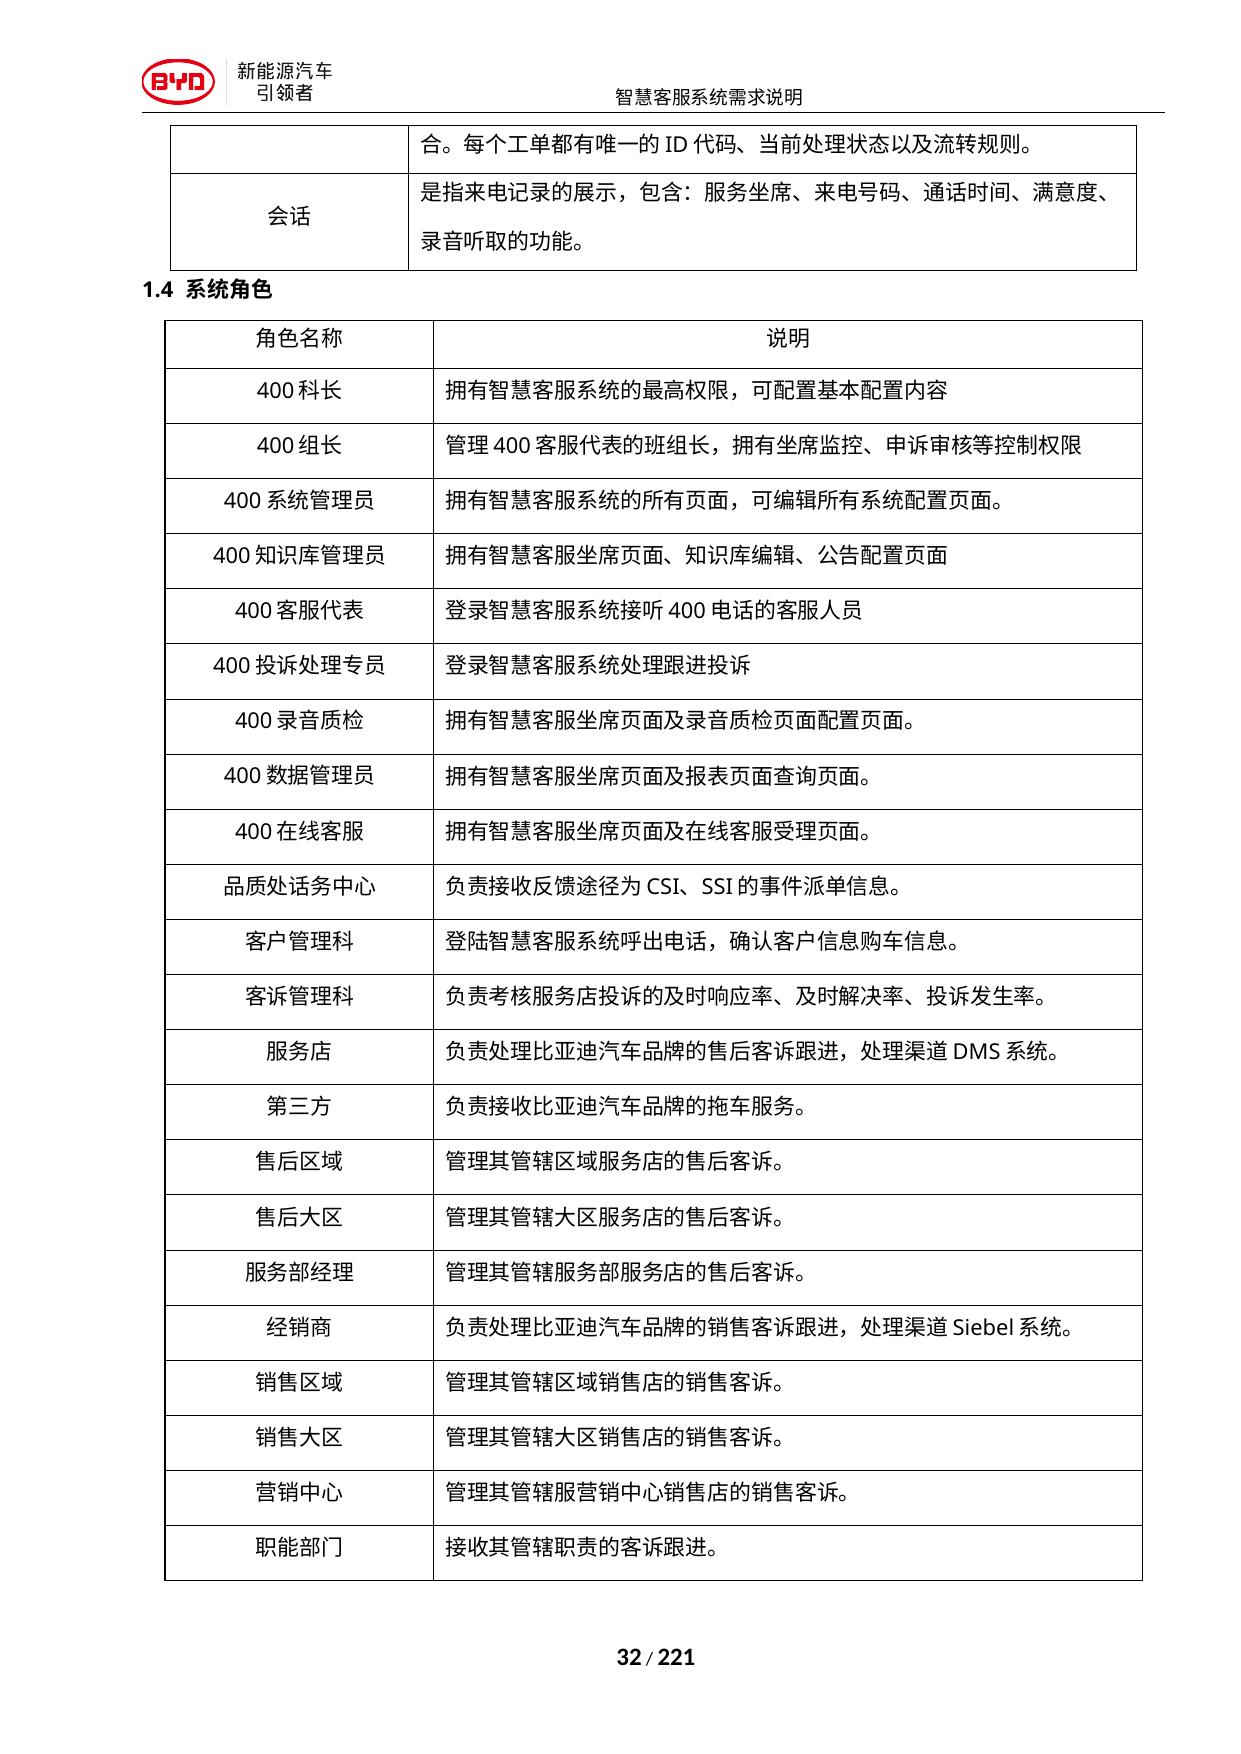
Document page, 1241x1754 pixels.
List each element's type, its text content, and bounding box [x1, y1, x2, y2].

table_cell 管理其管辖大区销售店的销售客诉。 [434, 1416, 1142, 1470]
table_cell 管理其管辖区域销售店的销售客诉。 [434, 1361, 1142, 1415]
table_cell 经销商 [166, 1306, 433, 1360]
list 系统角色 [142, 271, 1165, 304]
table_cell 拥有智慧客服坐席页面及录音质检页面配置页面。 [434, 700, 1142, 753]
table_cell 400投诉处理专员 [166, 644, 433, 698]
table_cell 工单 [171, 126, 408, 173]
table_cell 400在线客服 [166, 810, 433, 864]
table_cell 管理400客服代表的班组长，拥有坐席监控、申诉审核等控制权限 [434, 424, 1142, 478]
table_cell 管理其管辖大区服务店的售后客诉。 [434, 1195, 1142, 1249]
table_cell 品质处话务中心 [166, 865, 433, 919]
table_cell 400系统管理员 [166, 479, 433, 533]
picture [141, 59, 332, 105]
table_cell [409, 126, 1136, 173]
table_cell 客户管理科 [166, 920, 433, 974]
table_cell 职能部门 [166, 1526, 433, 1580]
table_cell 400知识库管理员 [166, 534, 433, 588]
table_cell 登录智慧客服系统处理跟进投诉 [434, 644, 1142, 698]
table_cell 负责接收比亚迪汽车品牌的拖车服务。 [434, 1085, 1142, 1139]
table_cell 拥有智慧客服坐席页面、知识库编辑、公告配置页面 [434, 534, 1142, 588]
table_cell 接收其管辖职责的客诉跟进。 [434, 1526, 1142, 1580]
table_cell 管理其管辖区域服务店的售后客诉。 [434, 1140, 1142, 1194]
table_cell 400组长 [166, 424, 433, 478]
table_cell 销售大区 [166, 1416, 433, 1470]
table_cell 服务店 [166, 1030, 433, 1084]
table_cell 拥有智慧客服坐席页面及报表页面查询页面。 [434, 755, 1142, 809]
table_cell 拥有智慧客服系统的最高权限，可配置基本配置内容 [434, 369, 1142, 423]
table_cell 是指来电记录的展示，包含：服务坐席、来电号码、通话时间、满意度、录音听取的功能。 [409, 174, 1136, 270]
table_cell 管理其管辖服营销中心销售店的销售客诉。 [434, 1471, 1142, 1525]
table_cell 第三方 [166, 1085, 433, 1139]
table_cell 登陆智慧客服系统呼出电话，确认客户信息购车信息。 [434, 920, 1142, 974]
table_header 说明 [434, 321, 1142, 368]
table_header 角色名称 [166, 321, 433, 368]
table_cell 客诉管理科 [166, 975, 433, 1029]
table_cell 400科长 [166, 369, 433, 423]
table_cell 营销中心 [166, 1471, 433, 1525]
table_cell 负责处理比亚迪汽车品牌的售后客诉跟进，处理渠道DMS系统。 [434, 1030, 1142, 1084]
table_cell 管理其管辖服务部服务店的售后客诉。 [434, 1251, 1142, 1304]
table_cell 拥有智慧客服系统的所有页面，可编辑所有系统配置页面。 [434, 479, 1142, 533]
table_cell 400客服代表 [166, 589, 433, 643]
table_cell 销售区域 [166, 1361, 433, 1415]
table_cell 负责接收反馈途径为CSI、SSI的事件派单信息。 [434, 865, 1142, 919]
table_cell 拥有智慧客服坐席页面及在线客服受理页面。 [434, 810, 1142, 864]
table_cell 登录智慧客服系统接听400电话的客服人员 [434, 589, 1142, 643]
table_cell 负责考核服务店投诉的及时响应率、及时解决率、投诉发生率。 [434, 975, 1142, 1029]
table_cell 售后大区 [166, 1195, 433, 1249]
table_cell 400数据管理员 [166, 755, 433, 809]
table_cell 会话 [171, 174, 408, 270]
table_cell 服务部经理 [166, 1251, 433, 1304]
table_cell 负责处理比亚迪汽车品牌的销售客诉跟进，处理渠道Siebel系统。 [434, 1306, 1142, 1360]
table_cell 售后区域 [166, 1140, 433, 1194]
table_cell 400录音质检 [166, 700, 433, 753]
